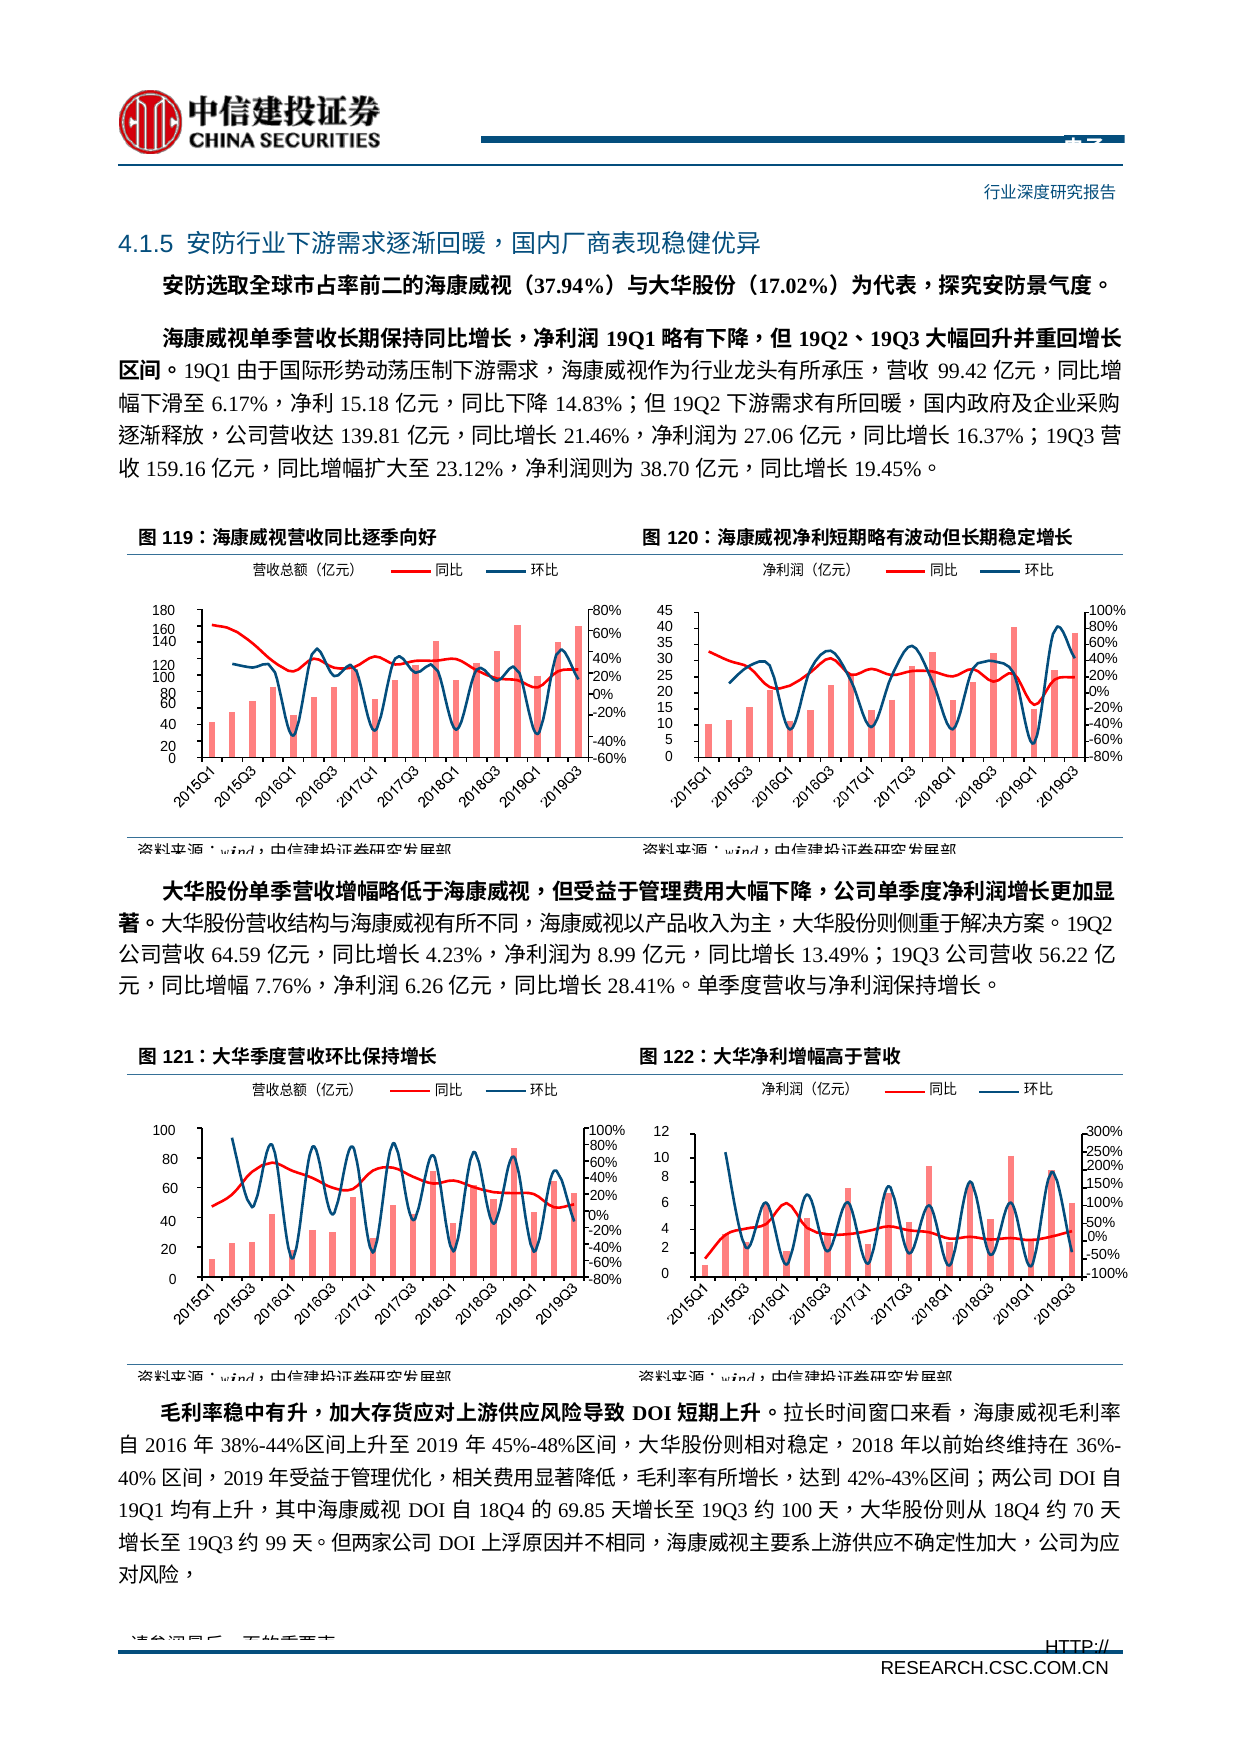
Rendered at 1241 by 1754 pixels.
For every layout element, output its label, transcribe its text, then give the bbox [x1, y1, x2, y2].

text 大华股份单季营收增幅略低于海康威视，但受益于管理费用大幅下降，公司单季度净利润增长更加显 著。大华股份营收结构与海康威视有所不同，海康威视以产品收入为主，大华股份则侧重于解决方案。19Q2 [118, 873, 1136, 938]
picture [118, 88, 381, 156]
text 营收总额（亿元） 同比 环比 净利润（亿元） 同比 环比 [252, 560, 1136, 580]
subtitle 4.1.5 安防行业下游需求逐渐回暖，国内厂商表现稳健优异 [118, 226, 1136, 260]
subtitle 海康威视单季营收长期保持同比增长，净利润 19Q1 略有下降，但 19Q2、19Q3 大幅回升并重回增长 区间。19Q1 由于国际形势动荡压制下游需求，海康威视作为行业龙头有所承压，营收 99.42 亿元，同比增 幅下滑至 6.17%，净利 15.18 亿元，同比下降 14.83%；但 19Q2 下游需求有所回暖，国内政府及企业采购 逐渐释放，公司营收达 139.81 亿元，同比增长 21.46%，净利润为 27.06 亿元，同比增长 16.37%；19Q3 营 收 159.16 亿元，同比增幅扩大至 23.12%，净利润则为 38.70 亿元，同比增长 19.45%。 [118, 320, 1123, 483]
text 毛利率稳中有升，加大存货应对上游供应风险导致 DOI 短期上升。拉长时间窗口来看，海康威视毛利率自 2016 年 38%-44%区间上升至 2019 年 45%-48%区间，大华股份则相对稳定，2018 年以前始终维持在 36%-40% 区间，2019 年受益于管理优化，相关费用显著降低，毛利率有所增长，达到 42%-43%区间；两公司 DOI 自 19Q1 均有上升，其中海康威视 DOI 自 18Q4 的 69.85 天增长至 19Q3 约 100 天，大华股份则从 18Q4 约 70 天增长至 19Q3 约 99 天。但两家公司 DOI 上浮原因并不相同，海康威视主要系上游供应不确定性加大，公司为应对风险， [118, 1394, 1122, 1589]
text 行业深度研究报告 [104, 181, 1116, 203]
subtitle 公司营收 64.59 亿元，同比增长 4.23%，净利润为 8.99 亿元，同比增长 13.49%；19Q3 公司营收 56.22 亿 元，同比增幅 7.76%，净利润 6.26 亿元，同比增长 28.41%。单季度营收与净利润保持增长。 [118, 939, 1136, 1000]
text 营收总额（亿元） 同比 环比 净利润（亿元） 同比 环比 [252, 1079, 1136, 1100]
text 安防选取全球市占率前二的海康威视（37.94%）与大华股份（17.02%）为代表，探究安防景气度。 [162, 270, 1136, 300]
